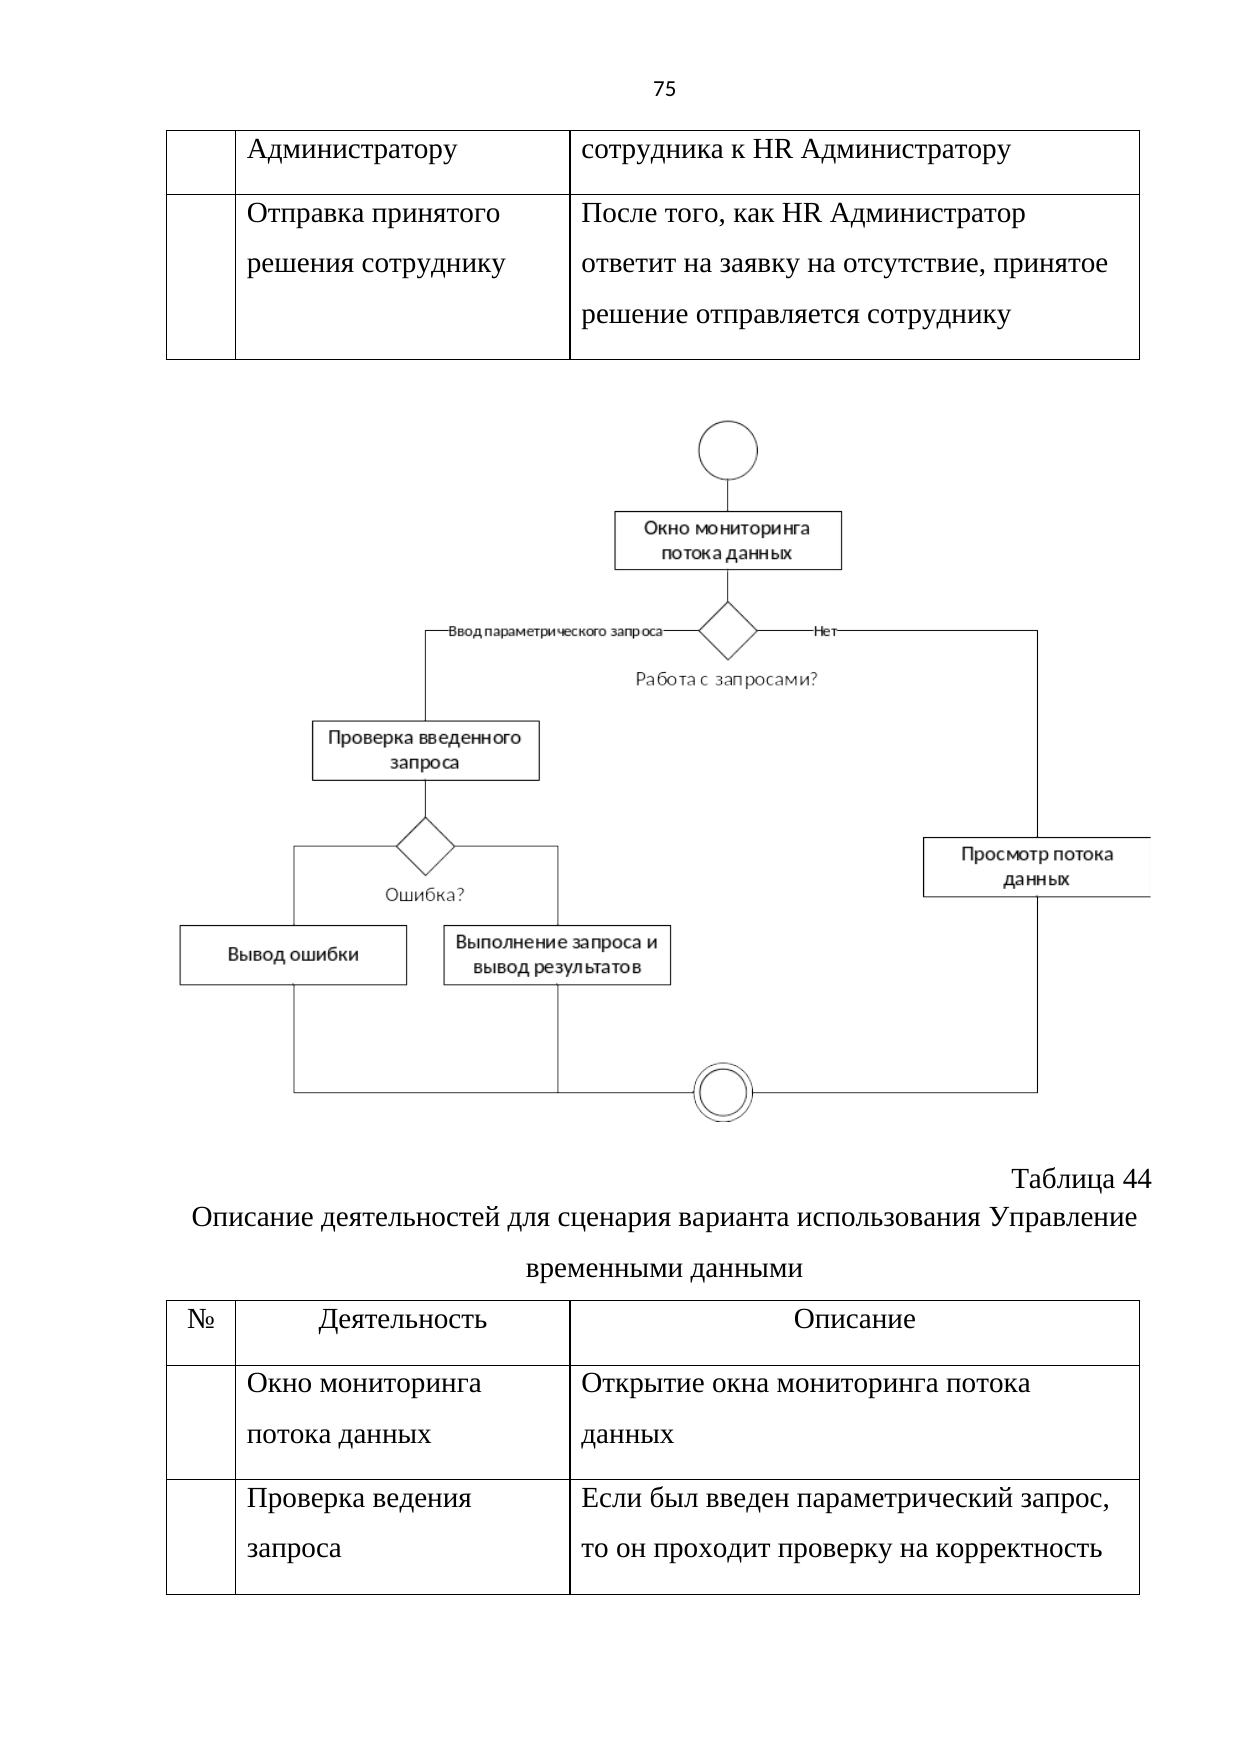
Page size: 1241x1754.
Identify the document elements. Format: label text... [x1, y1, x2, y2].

table_cell [167, 195, 235, 359]
table_cell [167, 1366, 235, 1479]
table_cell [571, 131, 1139, 194]
table_cell Если был введен параметрический запрос, то он проходит проверку на корректность [571, 1480, 1139, 1594]
table_cell [167, 131, 235, 194]
table_cell Проверка ведения запроса [236, 1480, 569, 1594]
text Описание деятельностей для сценария варианта использования Управление временными данными [177, 1199, 1152, 1283]
table_cell Открытие окна мониторинга потока данных [571, 1366, 1139, 1479]
table_cell [167, 1480, 235, 1594]
table_cell Отправка принятого решения сотруднику [236, 195, 569, 359]
table_cell Окно мониторинга потока данных [236, 1366, 569, 1479]
table_cell После того, как HR Администратор ответит на заявку на отсутствие, принятое решение отправляется сотруднику [571, 195, 1139, 359]
table_header № [167, 1301, 235, 1364]
table_header Описание [571, 1301, 1139, 1364]
text Таблица 44 [177, 1161, 1152, 1194]
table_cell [236, 131, 569, 194]
table_header Деятельность [236, 1301, 569, 1364]
